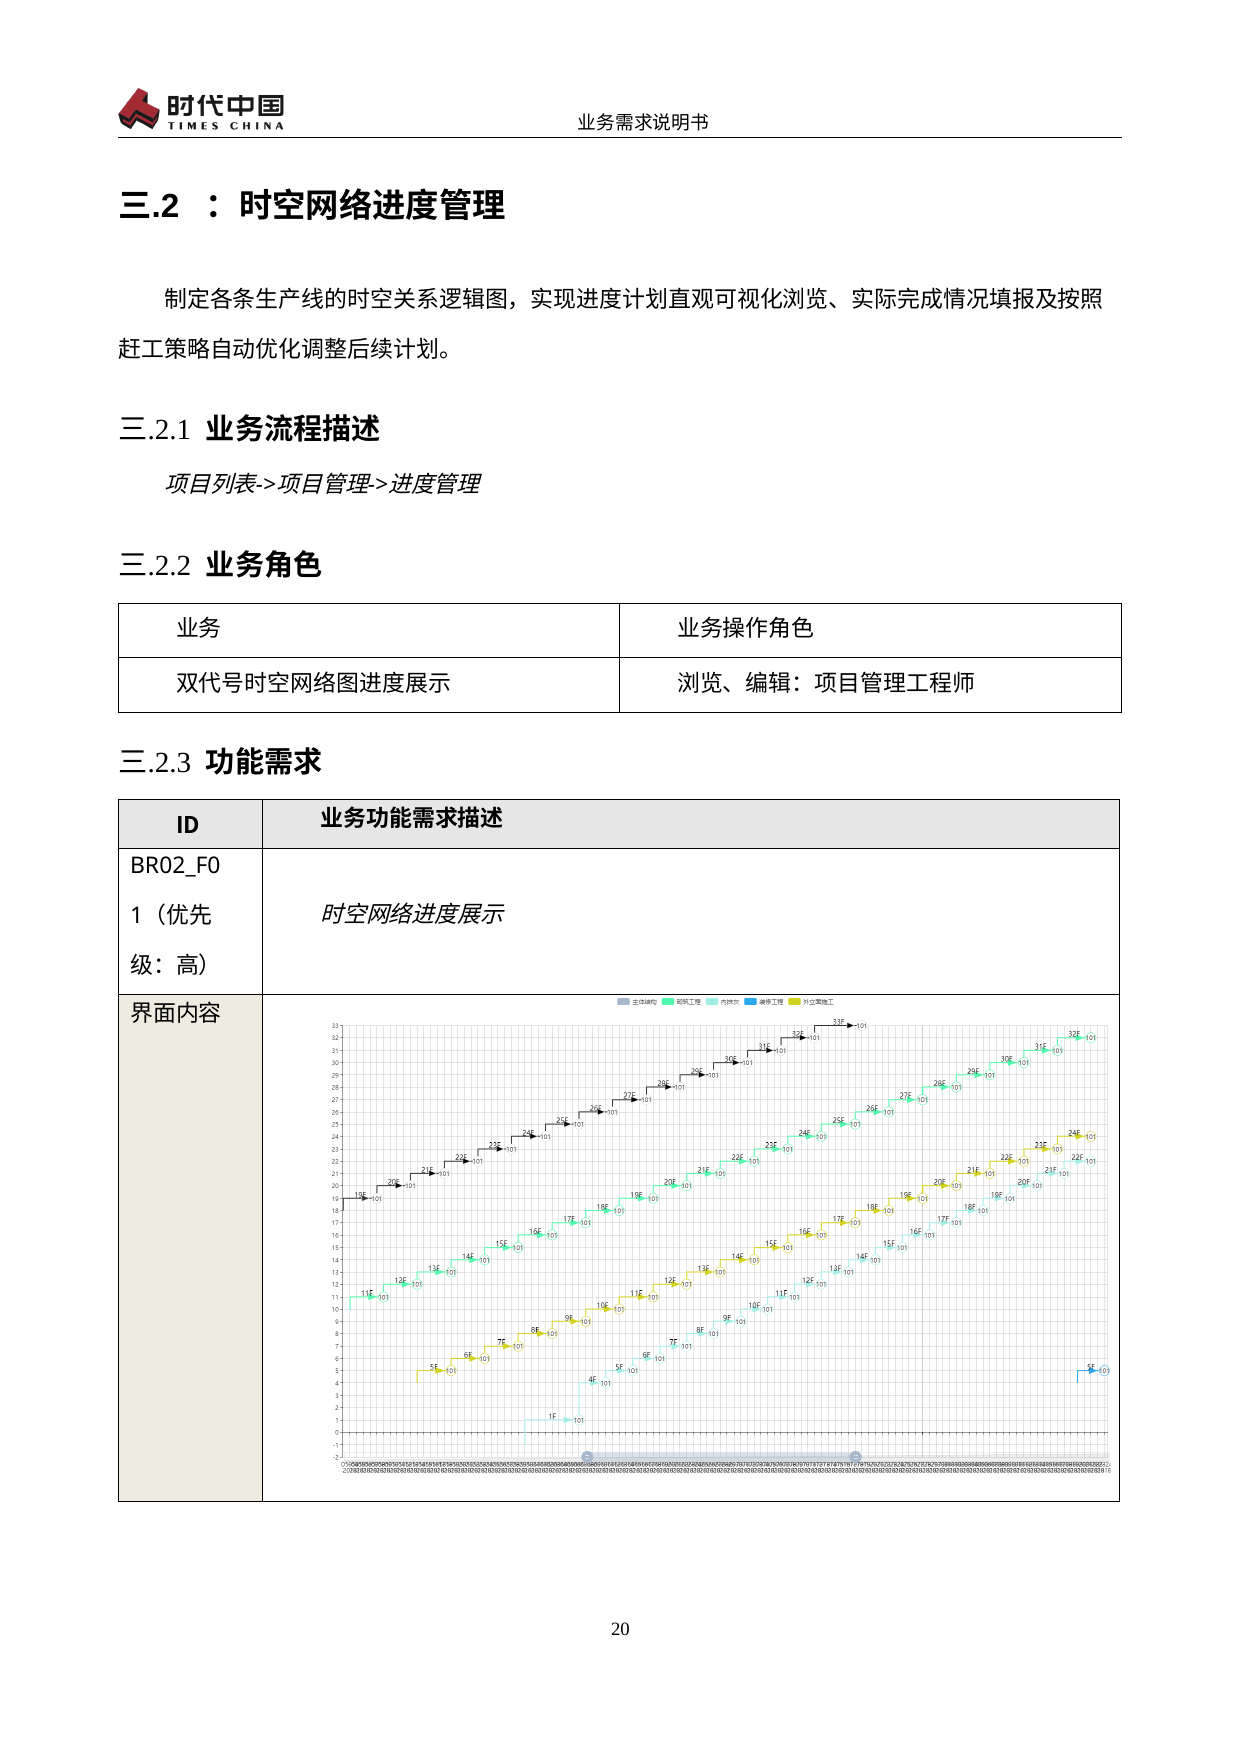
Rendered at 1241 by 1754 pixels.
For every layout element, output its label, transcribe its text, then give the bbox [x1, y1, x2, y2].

text 制定各条生产线的时空关系逻辑图，实现进度计划直观可视化浏览、实际完成情况填报及按照赶工策略自动优化调整后续计划。 [118, 281, 1122, 364]
picture [118, 88, 284, 130]
text 项目列表->项目管理->进度管理 [118, 466, 1122, 500]
subtitle 功能需求 [118, 738, 1122, 780]
picture [324, 995, 1111, 1487]
table_cell 界面内容 [119, 995, 262, 1501]
table_header 业务操作角色 [620, 604, 1121, 657]
subtitle ：时空网络进度管理 [118, 179, 1122, 227]
table_cell BR02_F01（优先级：高） [119, 849, 262, 994]
table_header ID [119, 800, 262, 848]
table_cell [263, 995, 1119, 1501]
subtitle 业务流程描述 [118, 405, 1122, 447]
table_cell 双代号时空网络图进度展示 [119, 658, 619, 712]
table_cell 时空网络进度展示 [263, 849, 1119, 994]
table_header 业务 [119, 604, 619, 657]
subtitle 业务角色 [118, 541, 1122, 584]
table_header 业务功能需求描述 [263, 800, 1119, 848]
table_cell 浏览、编辑：项目管理工程师 [620, 658, 1121, 712]
